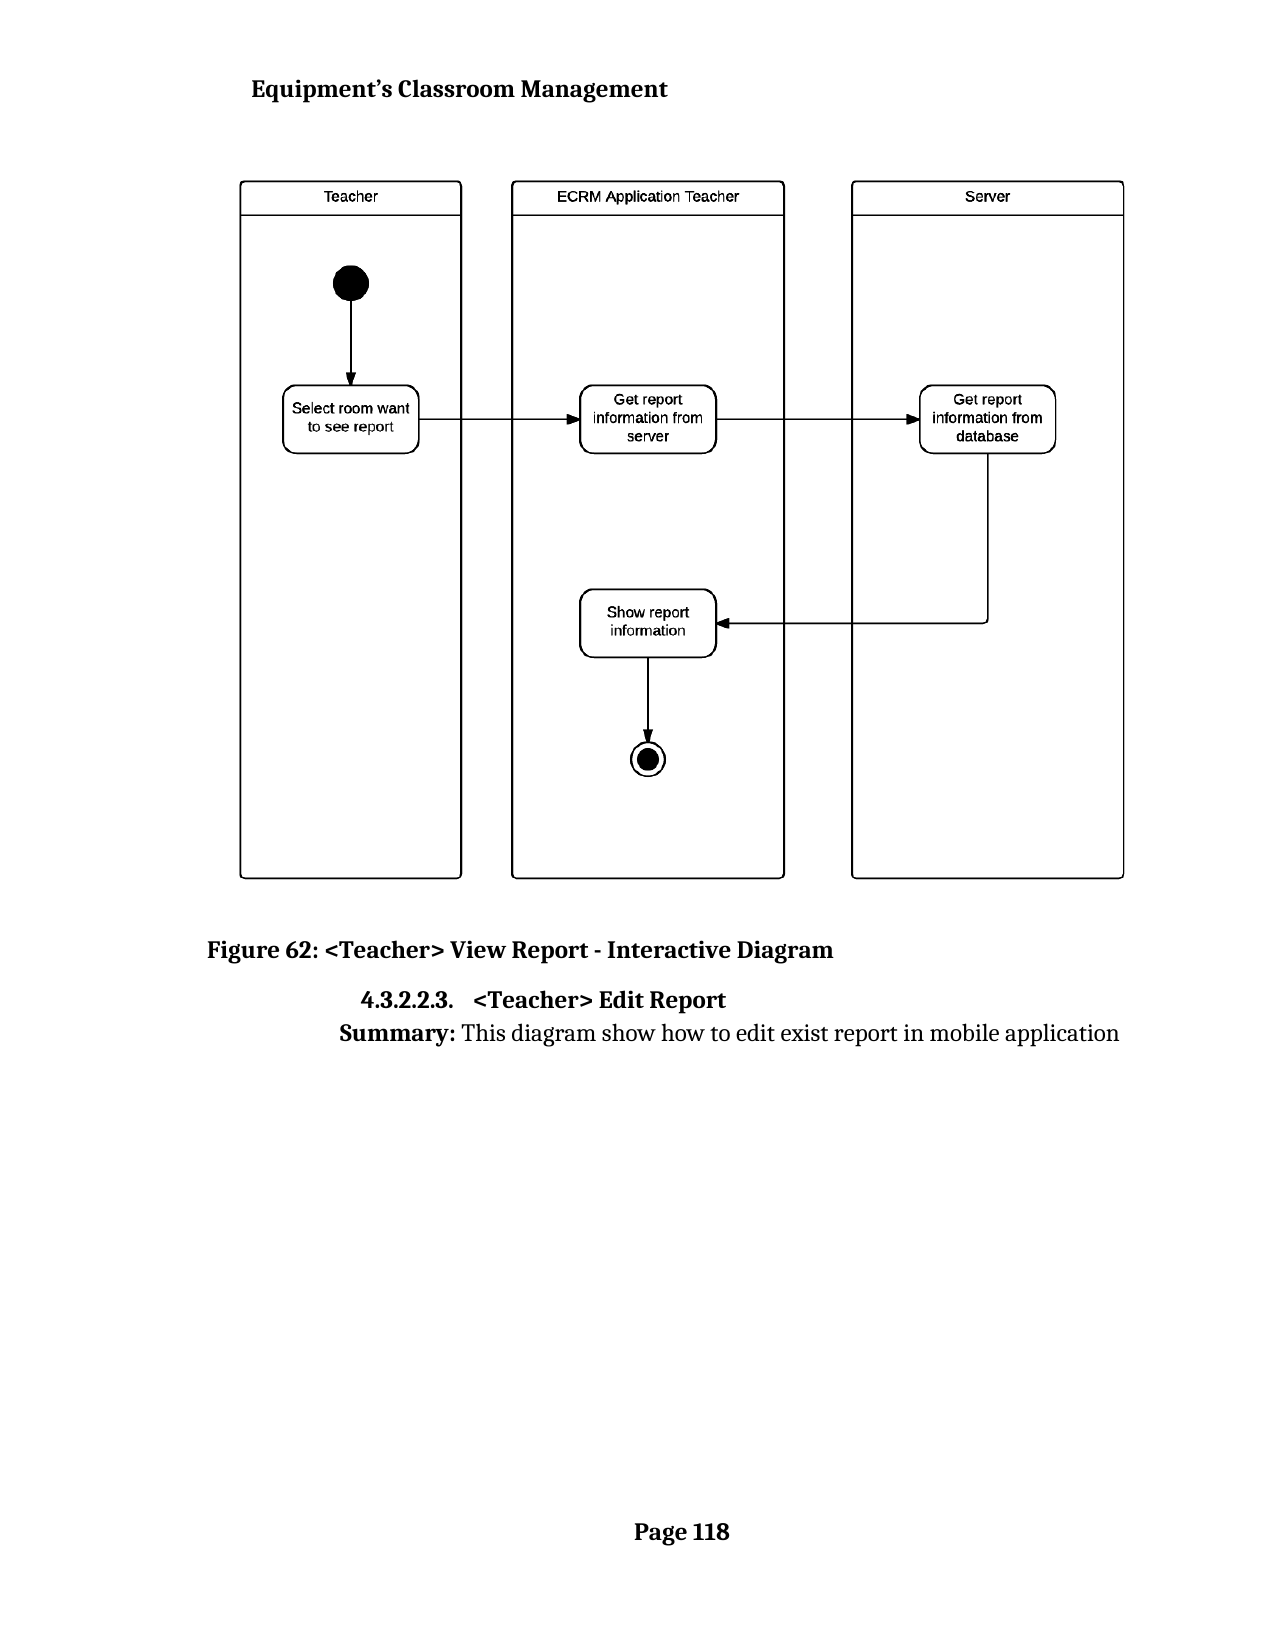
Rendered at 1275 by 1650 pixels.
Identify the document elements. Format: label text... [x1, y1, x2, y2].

list Summary: This diagram show how to edit exist report in mobile application [340, 1019, 1157, 1048]
picture [206, 147, 1157, 912]
list <Teacher> Edit Report [454, 986, 1157, 1014]
text Figure : <Teacher> View Report - Interactive Diagram [207, 936, 1157, 965]
